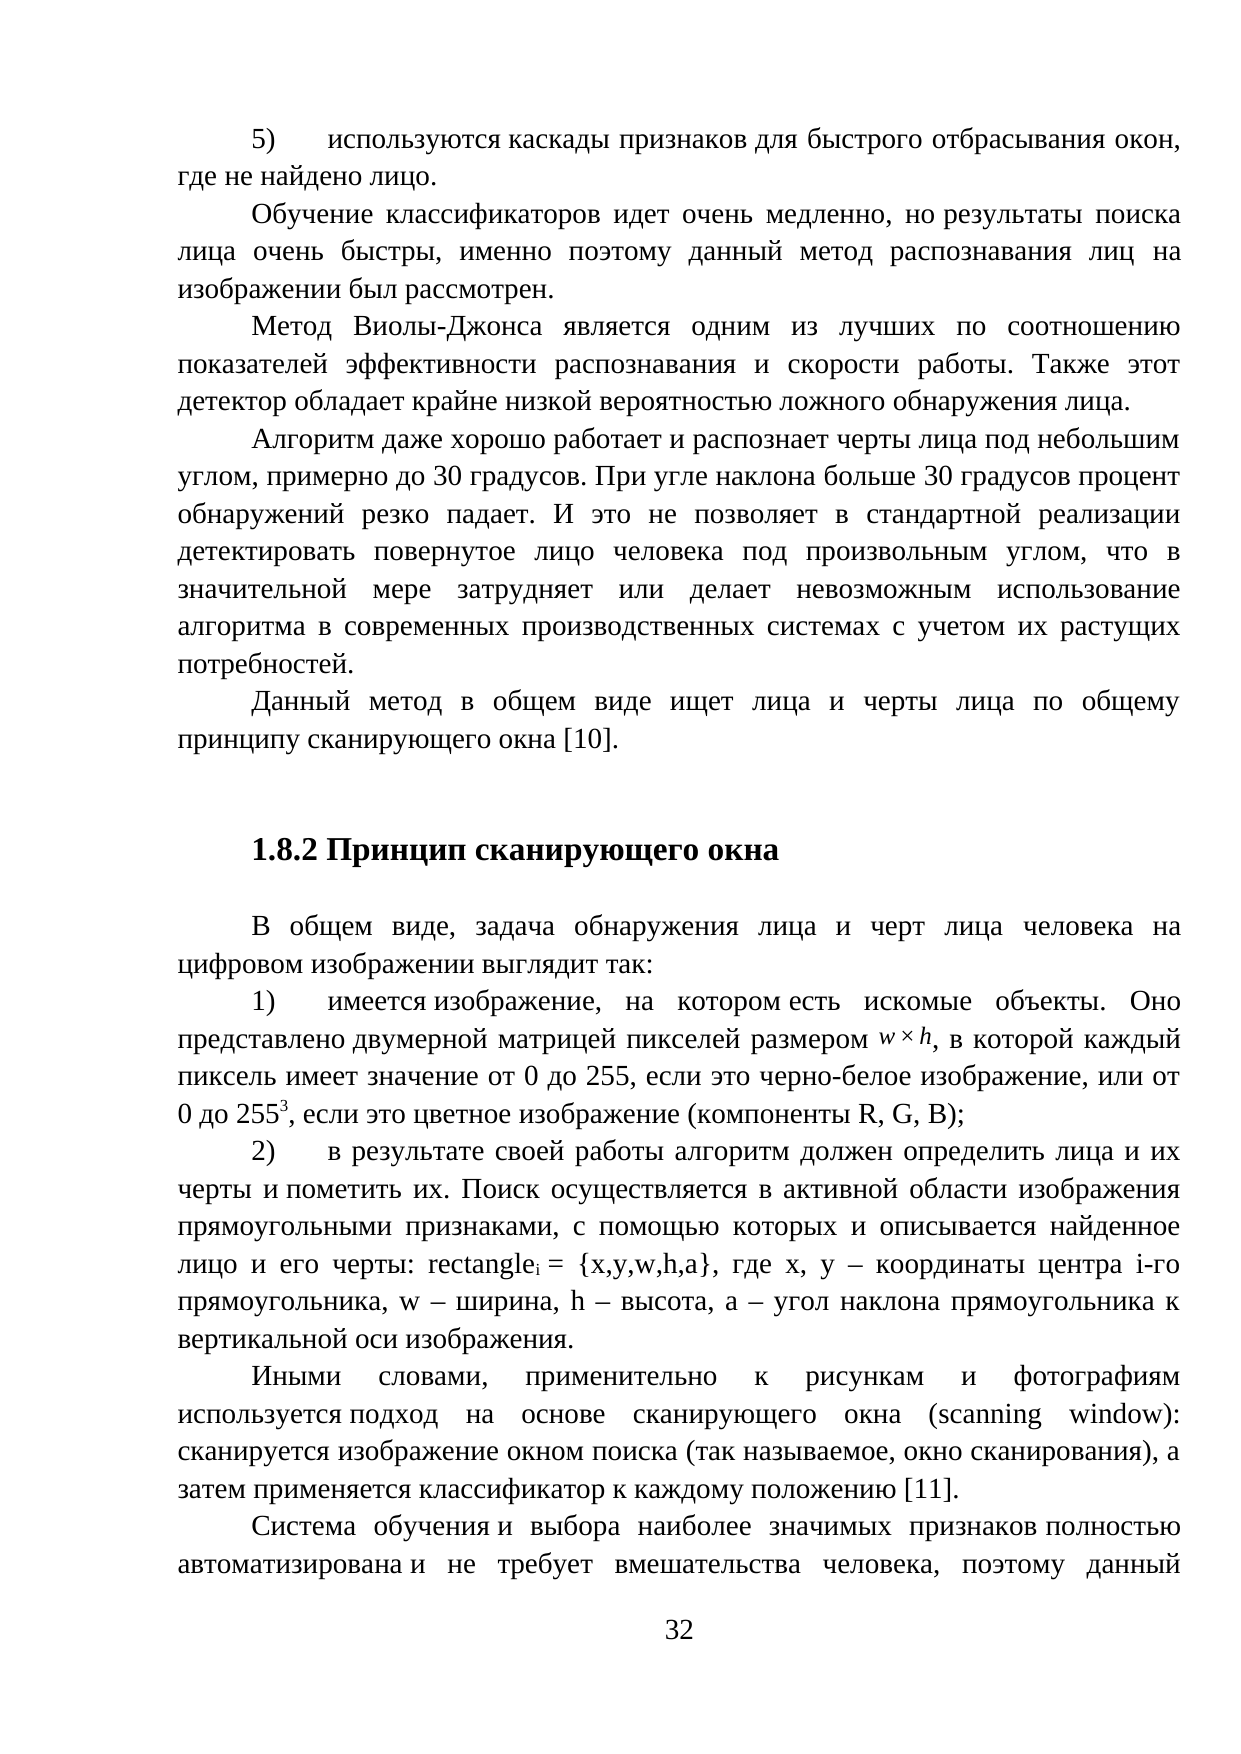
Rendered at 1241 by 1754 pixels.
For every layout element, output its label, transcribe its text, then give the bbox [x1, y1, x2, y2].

subtitle 1.8.2 Принцип сканирующего окна [177, 831, 1181, 868]
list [177, 1506, 1181, 1581]
list имеется изображение, на котором есть искомые объекты. Оно представлено двумерной матрицей пикселей размером , в которой каждый пиксель имеет значение от 0 до 255, если это черно-белое изображение, или от 0 до 2553, если это цветное изображение (компоненты R, G, B); [177, 981, 1181, 1131]
list в результате своей работы алгоритм должен определить лица и их черты и пометить их. Поиск осуществляется в активной области изображения прямоугольными признаками, с помощью которых и описывается найденное лицо и его черты: rectanglei = {x,y,w,h,a}, где x, y – координаты центра i-го прямоугольника, w – ширина, h – высота, a – угол наклона прямоугольника к вертикальной оси изображения. [177, 1131, 1181, 1356]
text Обучение классификаторов идет очень медленно, но результаты поиска лица очень быстры, именно поэтому данный метод распознавания лиц на изображении был рассмотрен. [177, 193, 1181, 306]
text Данный метод в общем виде ищет лица и черты лица по общему принципу сканирующего окна [10]. [177, 681, 1181, 756]
text Метод Виолы-Джонса является одним из лучших по соотношению показателей эффективности распознавания и скорости работы. Также этот детектор обладает крайне низкой вероятностью ложного обнаружения лица. [177, 306, 1181, 418]
list используются каскады признаков для быстрого отбрасывания окон, где не найдено лицо. [177, 118, 1181, 193]
text Алгоритм даже хорошо работает и распознает черты лица под небольшим углом, примерно до 30 градусов. При угле наклона больше 30 градусов процент обнаружений резко падает. И это не позволяет в стандартной реализации детектировать повернутое лицо человека под произвольным углом, что в значительной мере затрудняет или делает невозможным использование алгоритма в современных производственных системах с учетом их растущих потребностей. [177, 418, 1181, 681]
list Иными словами, применительно к рисункам и фотографиям используется подход на основе сканирующего окна (scanning window): сканируется изображение окном поиска (так называемое, окно сканирования), а затем применяется классификатор к каждому положению [11]. [177, 1356, 1181, 1506]
text В общем виде, задача обнаружения лица и черт лица человека на цифровом изображении выглядит так: [177, 906, 1181, 981]
